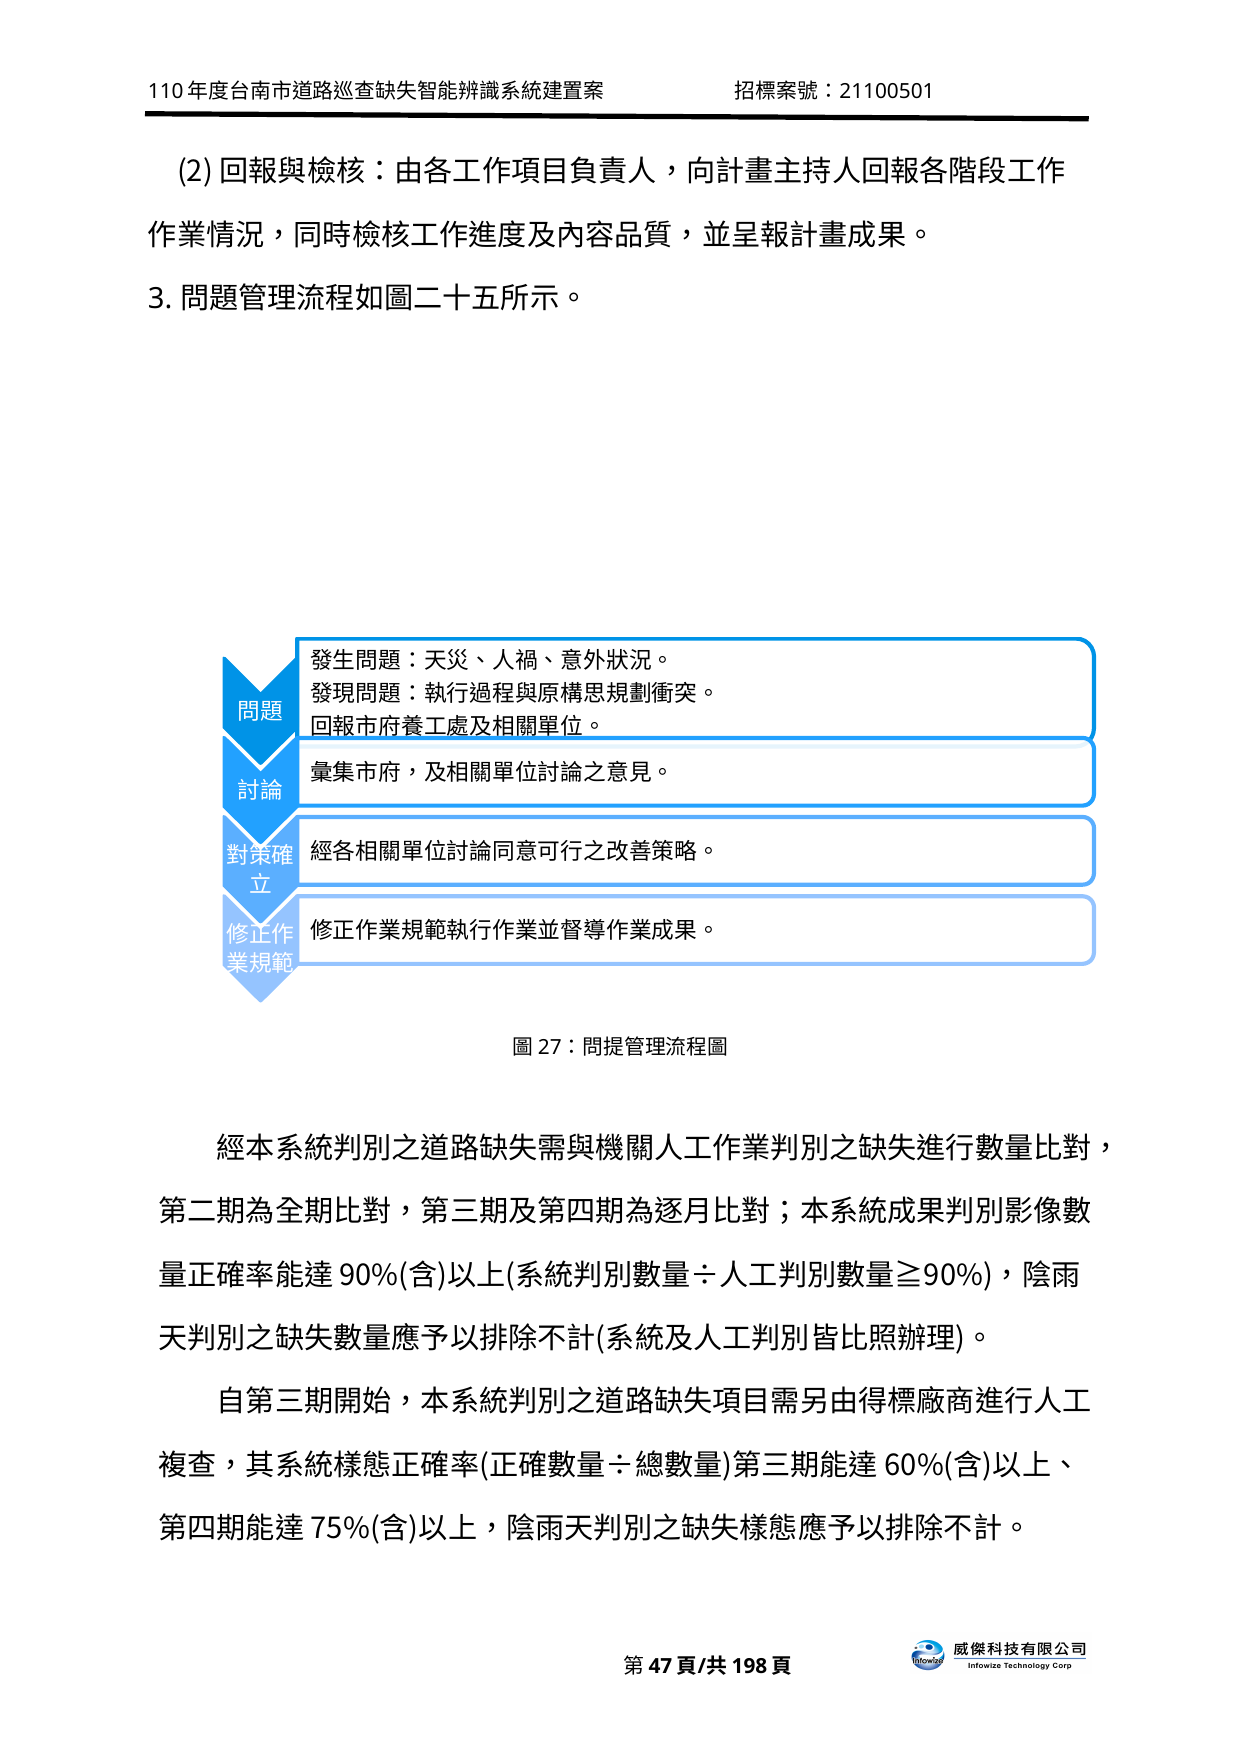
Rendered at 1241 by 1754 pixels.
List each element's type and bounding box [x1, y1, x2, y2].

picture [910, 1632, 1093, 1674]
